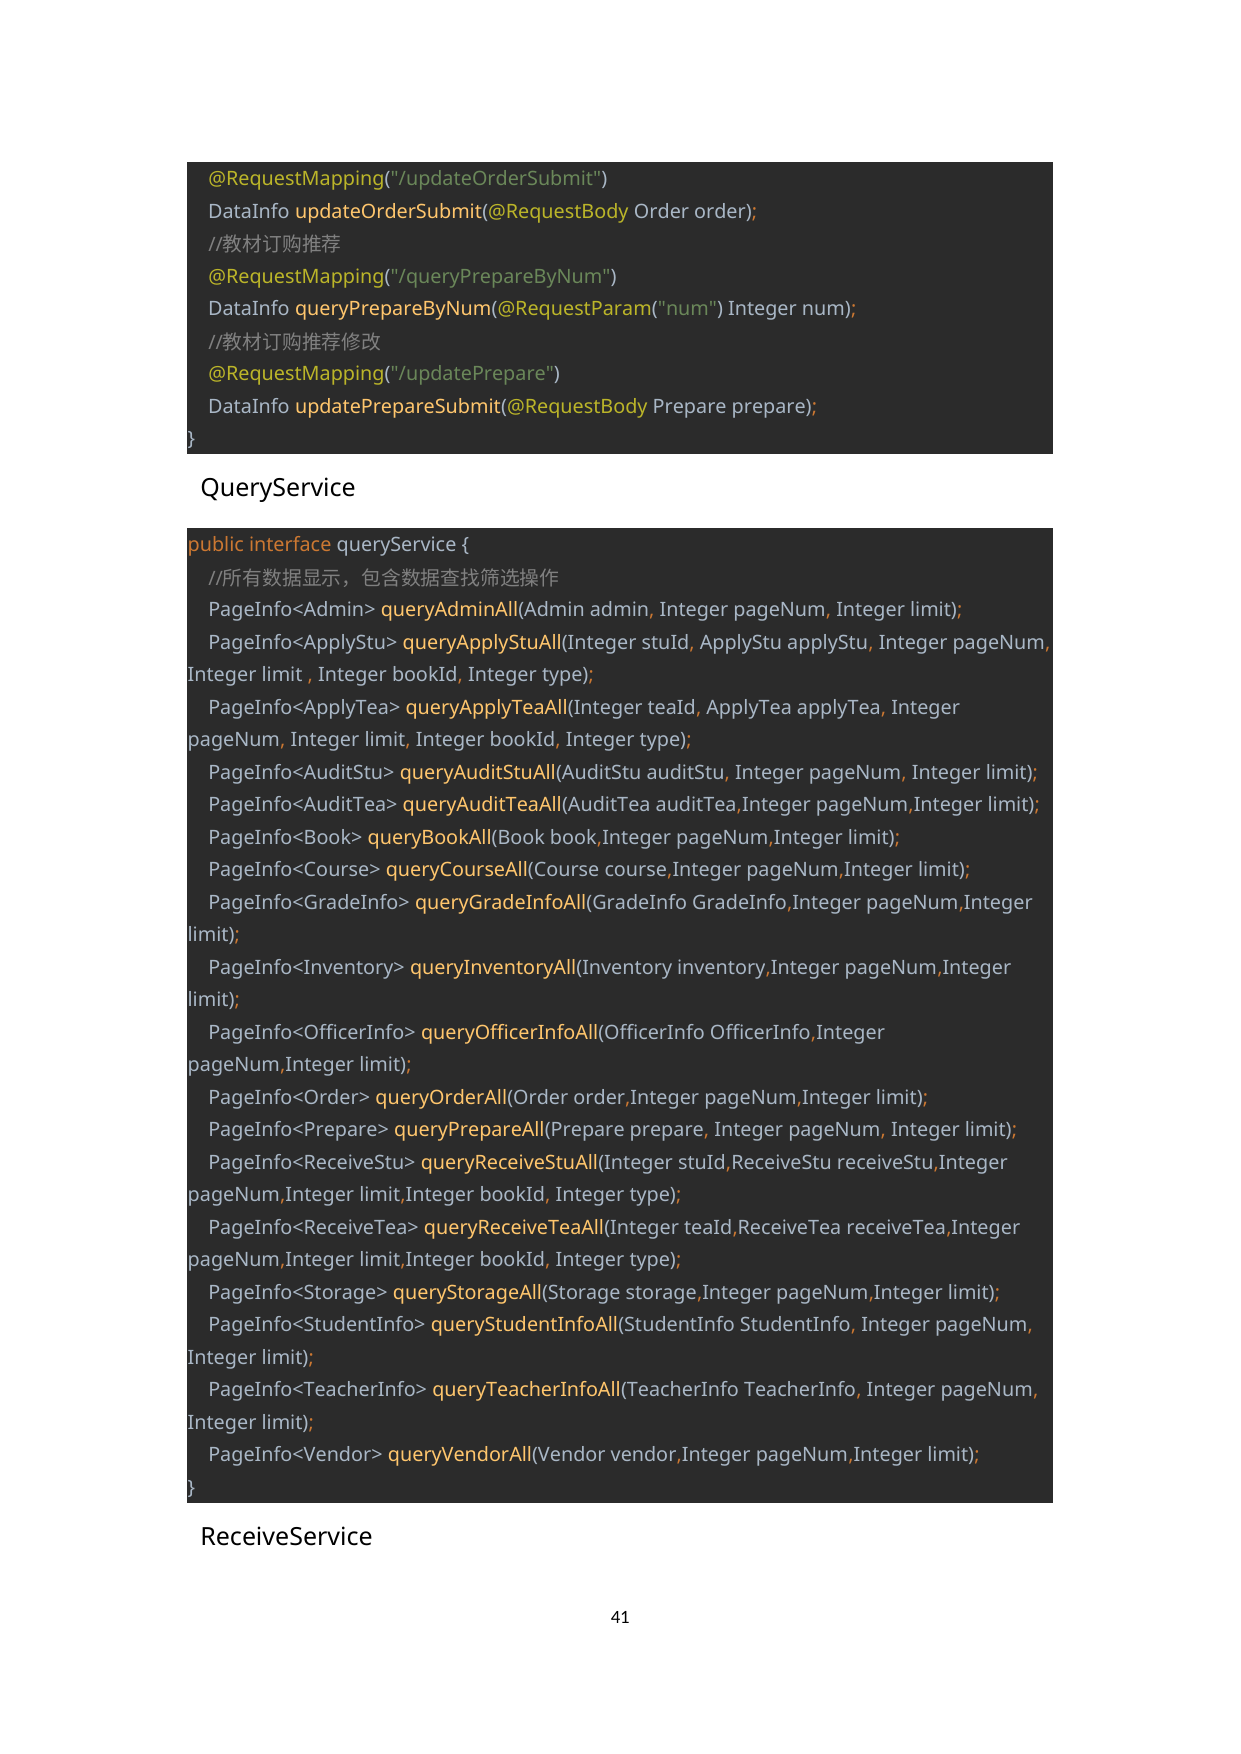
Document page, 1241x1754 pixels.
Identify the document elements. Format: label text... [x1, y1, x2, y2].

text QueryService [200, 454, 1053, 519]
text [187, 162, 1053, 454]
text public interface queryService { //所有数据显示，包含数据查找筛选操作 PageInfo<Admin> queryAdminAll(Admin admin, Integer pageNum, Integer limit); PageInfo<ApplyStu> queryApplyStuAll(Integer stuId, ApplyStu applyStu, Integer pageNum, Integer limit , Integer bookId, Integer type); PageInfo<ApplyTea> queryApplyTeaAll(Integer teaId, ApplyTea applyTea, Integer pageNum, Integer limit, Integer bookId, Integer type); PageInfo<AuditStu> queryAuditStuAll(AuditStu auditStu, Integer pageNum, Integer limit); PageInfo<AuditTea> queryAuditTeaAll(AuditTea auditTea,Integer pageNum,Integer limit); PageInfo<Book> queryBookAll(Book book,Integer pageNum,Integer limit); PageInfo<Course> queryCourseAll(Course course,Integer pageNum,Integer limit); PageInfo<GradeInfo> queryGradeInfoAll(GradeInfo GradeInfo,Integer pageNum,Integer limit); PageInfo<Inventory> queryInventoryAll(Inventory inventory,Integer pageNum,Integer limit); PageInfo<OfficerInfo> queryOfficerInfoAll(OfficerInfo OfficerInfo,Integer pageNum,Integer limit); PageInfo<Order> queryOrderAll(Order order,Integer pageNum,Integer limit); PageInfo<Prepare> queryPrepareAll(Prepare prepare, Integer pageNum, Integer limit); PageInfo<ReceiveStu> queryReceiveStuAll(Integer stuId,ReceiveStu receiveStu,Integer pageNum,Integer limit,Integer bookId, Integer type); PageInfo<ReceiveTea> queryReceiveTeaAll(Integer teaId,ReceiveTea receiveTea,Integer pageNum,Integer limit,Integer bookId, Integer type); PageInfo<Storage> queryStorageAll(Storage storage,Integer pageNum,Integer limit); PageInfo<StudentInfo> queryStudentInfoAll(StudentInfo StudentInfo, Integer pageNum, Integer limit); PageInfo<TeacherInfo> queryTeacherInfoAll(TeacherInfo TeacherInfo, Integer pageNum, Integer limit); PageInfo<Vendor> queryVendorAll(Vendor vendor,Integer pageNum,Integer limit); } [187, 528, 1053, 1503]
text ReceiveService [200, 1503, 1053, 1568]
